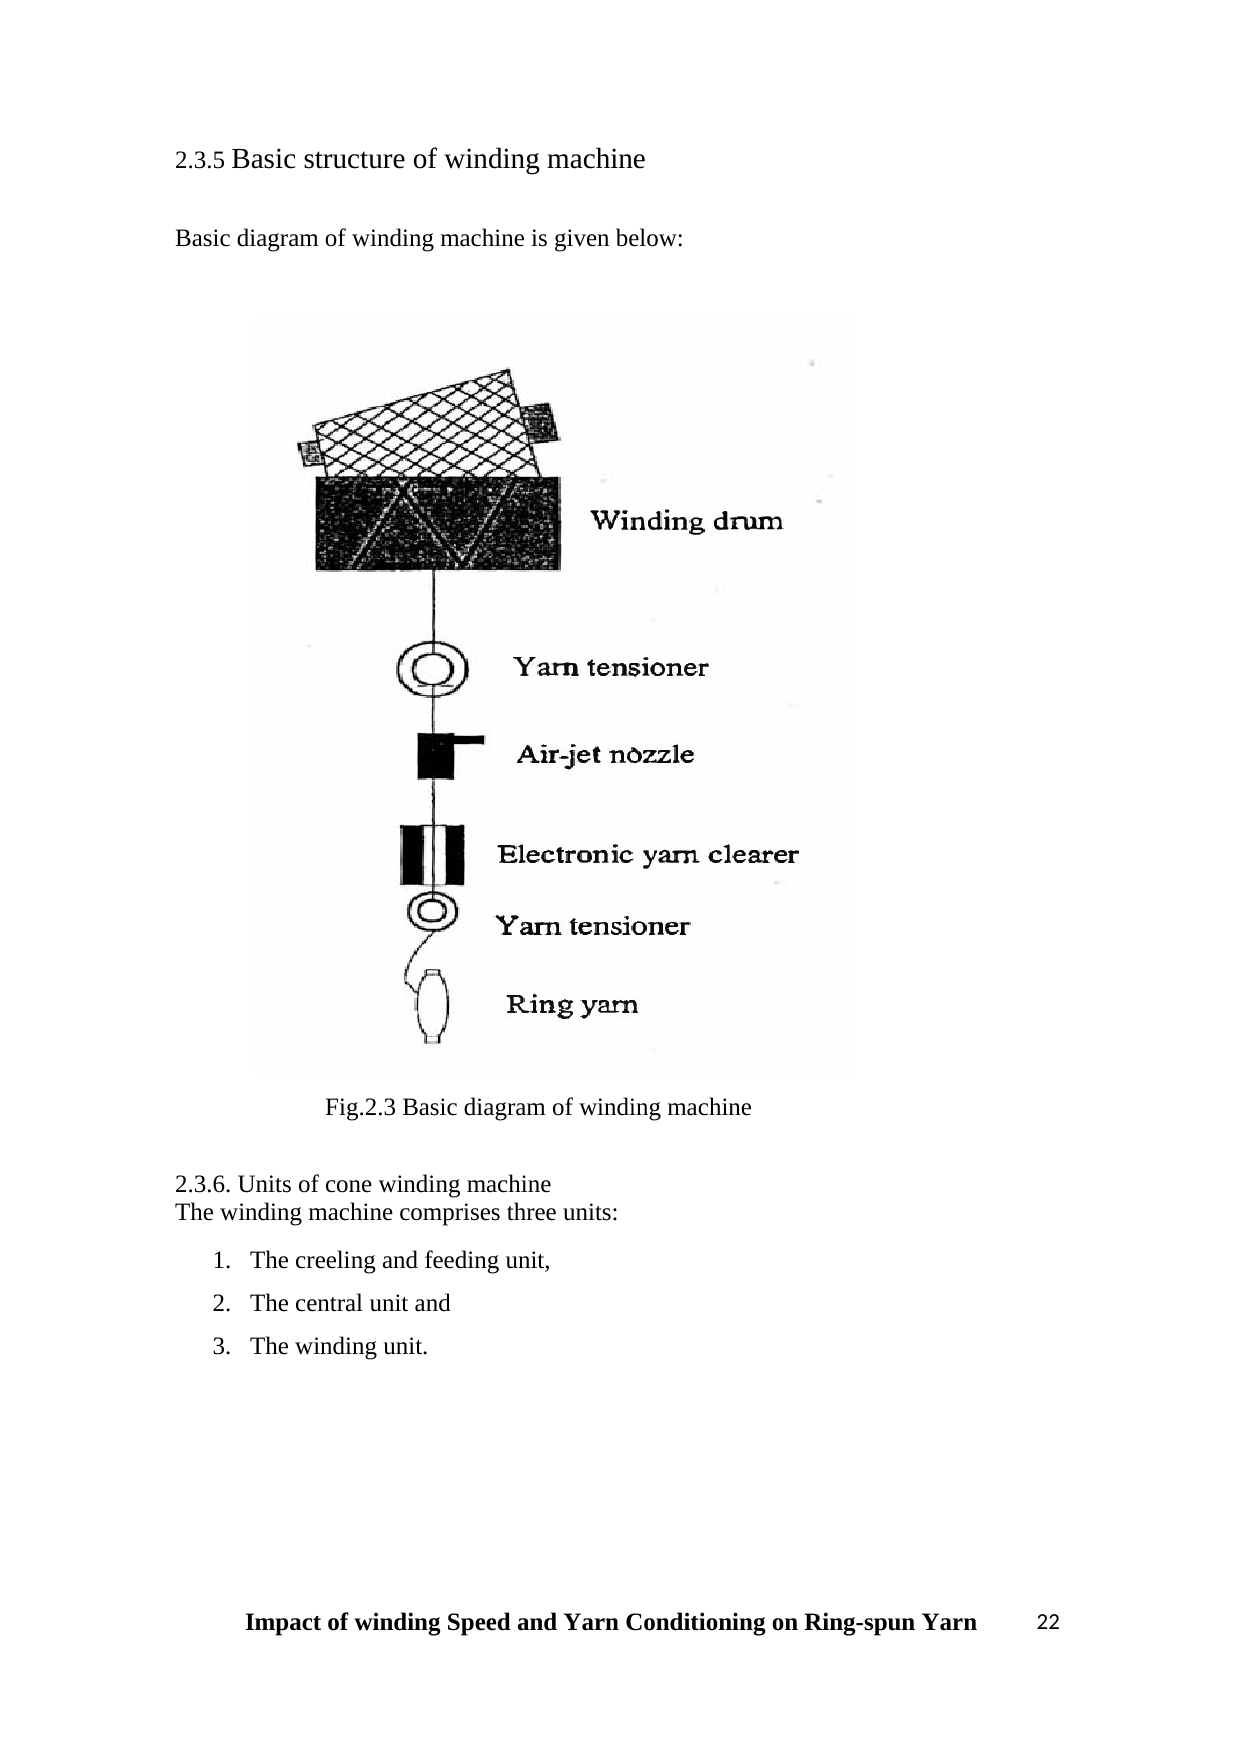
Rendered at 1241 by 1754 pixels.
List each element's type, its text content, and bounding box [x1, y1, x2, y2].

text Basic diagram of winding machine is given below: [175, 223, 1209, 252]
text Fig.2.3 Basic diagram of winding machine [250, 1092, 1209, 1121]
list The winding unit. [212, 1331, 1209, 1360]
picture [250, 318, 855, 1074]
list The central unit and [212, 1288, 1209, 1317]
text The winding machine comprises three units: [175, 1197, 1209, 1226]
subtitle 2.3.5 Basic structure of winding machine [175, 142, 1209, 175]
list The creeling and feeding unit, [212, 1245, 1209, 1274]
subtitle 2.3.6. Units of cone winding machine [175, 1169, 1209, 1197]
